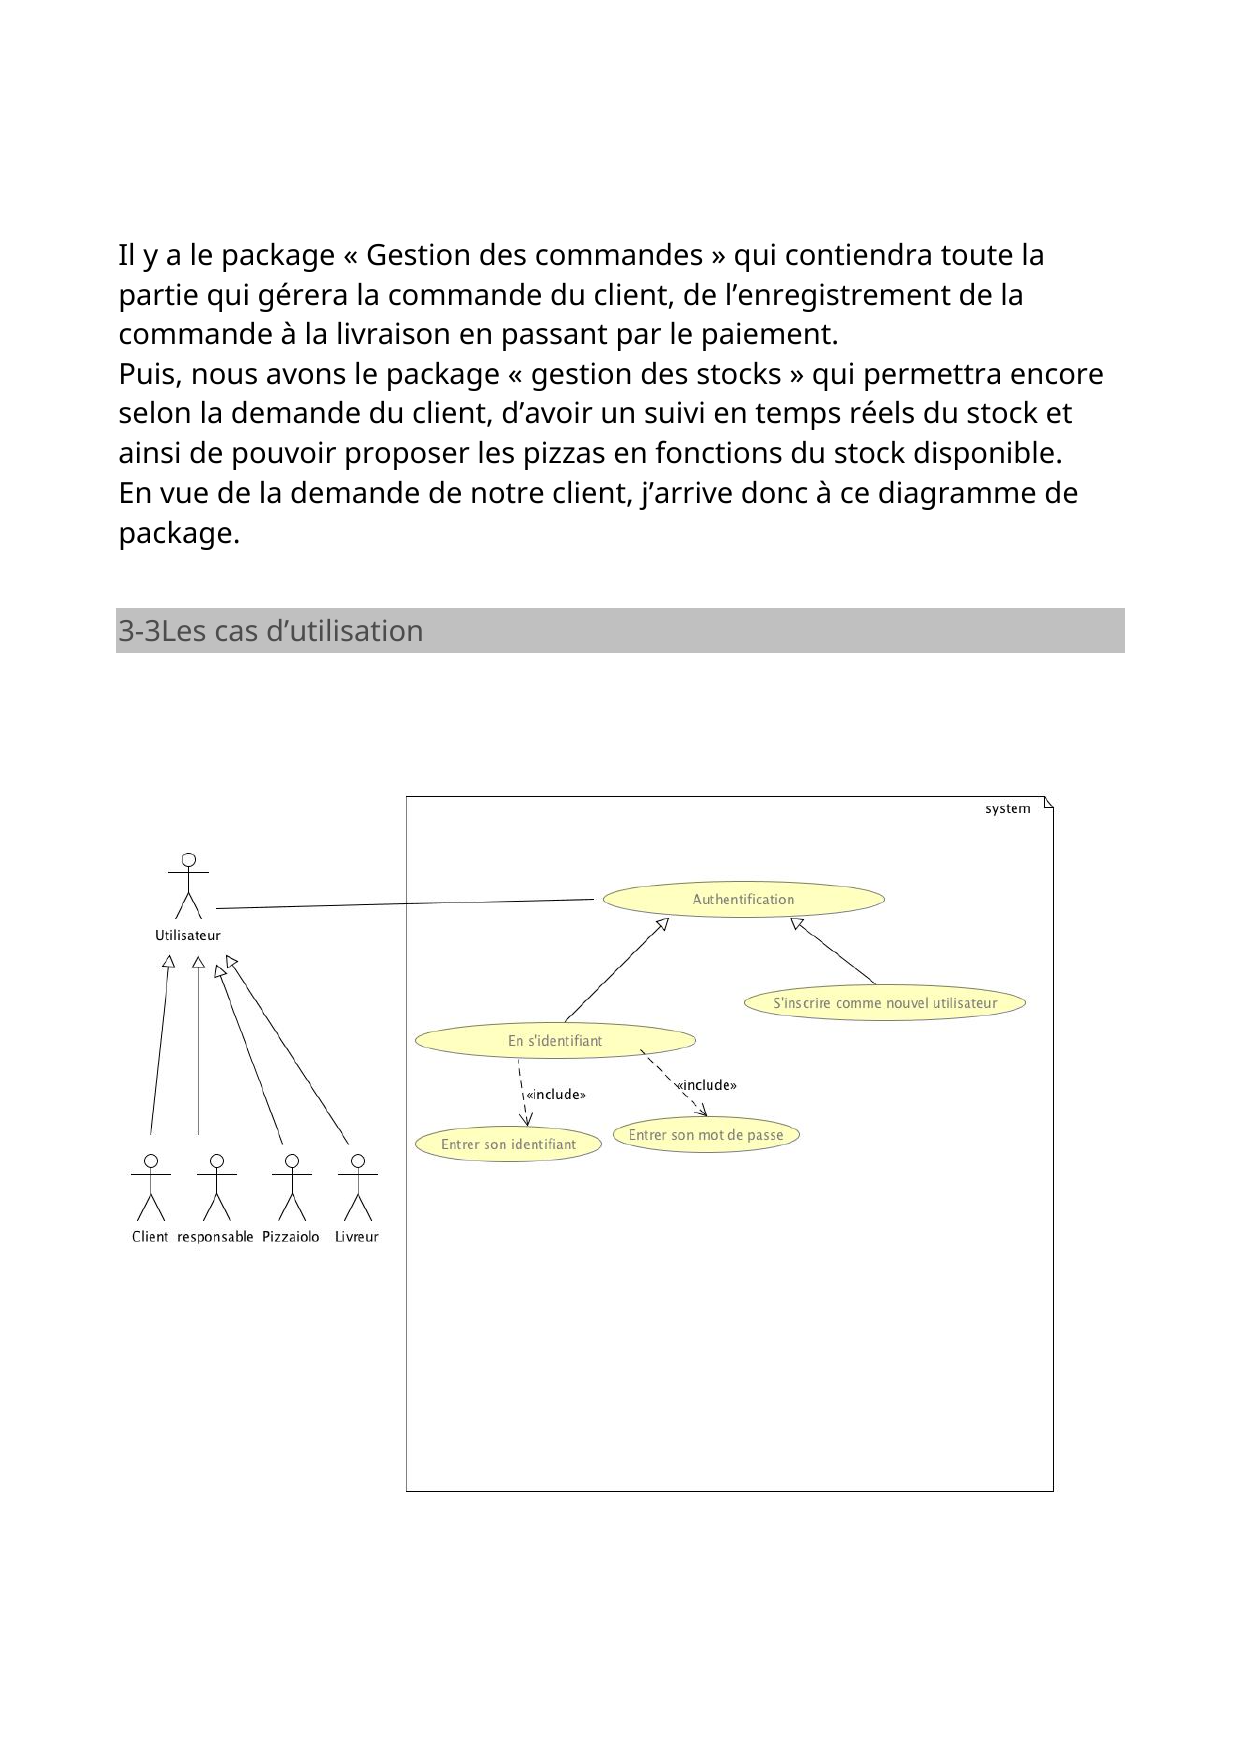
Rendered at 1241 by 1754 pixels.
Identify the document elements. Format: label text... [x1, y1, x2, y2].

subtitle 3-3Les cas d’utilisation [117, 609, 1124, 652]
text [118, 234, 1122, 353]
text En vue de la demande de notre client, j’arrive donc à ce diagramme de package. [118, 472, 1122, 552]
picture [118, 790, 1063, 1499]
text Puis, nous avons le package « gestion des stocks » qui permettra encore selon la demande du client, d’avoir un suivi en temps réels du stock et ainsi de pouvoir proposer les pizzas en fonctions du stock disponible. [118, 353, 1122, 472]
